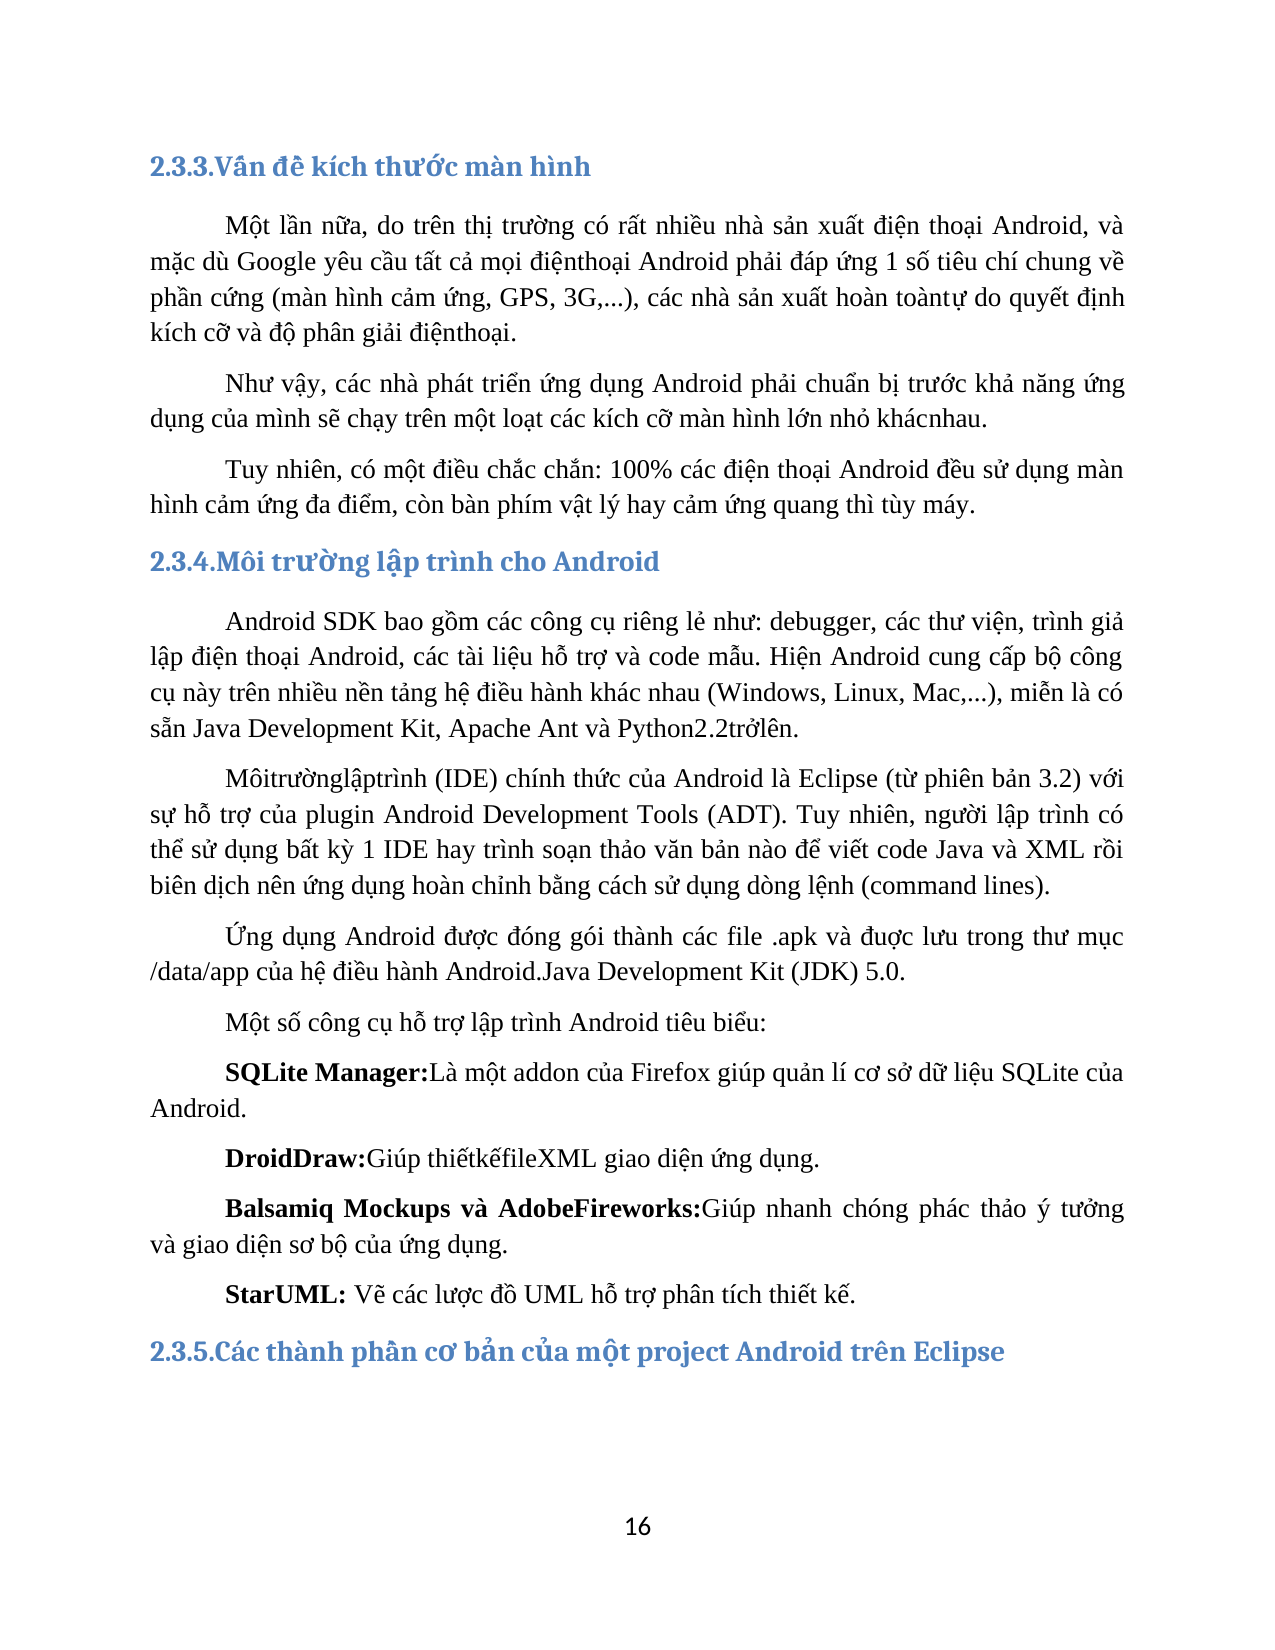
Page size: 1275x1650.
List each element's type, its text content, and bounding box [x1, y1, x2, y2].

text SQLite Manager:Là một addon của Firefox giúp quản lí cơ sở dữ liệu SQLite của Android. [150, 1056, 1125, 1123]
text DroidDraw:Giúp thiếtkếfileXML giao diện ứng dụng. [150, 1142, 1125, 1173]
text StarUML: Vẽ các lược đồ UML hỗ trợ phân tích thiết kế. [150, 1278, 1125, 1309]
subtitle 2.3.4.Môi trường lập trình cho Android [150, 545, 1125, 579]
text Balsamiq Mockups và AdobeFireworks:Giúp nhanh chóng phác thảo ý tưởng và giao diện sơ bộ của ứng dụng. [150, 1192, 1125, 1259]
text Tuy nhiên, có một điều chắc chắn: 100% các điện thoại Android đều sử dụng màn hình cảm ứng đa điểm, còn bàn phím vật lý hay cảm ứng quang thì tùy máy. [150, 453, 1125, 520]
subtitle 2.3.3.Vấn đề kích thước màn hình [150, 150, 1125, 183]
text Như vậy, các nhà phát triển ứng dụng Android phải chuẩn bị trước khả năng ứng dụng của mình sẽ chạy trên một loạt các kích cỡ màn hình lớn nhỏ khácnhau. [150, 367, 1125, 434]
text Một lần nữa, do trên thị trường có rất nhiều nhà sản xuất điện thoại Android, và mặc dù Google yêu cầu tất cả mọi điệnthoại Android phải đáp ứng 1 số tiêu chí chung về phần cứng (màn hình cảm ứng, GPS, 3G,...), các nhà sản xuất hoàn toàntự do quyết định kích cỡ và độ phân giải điệnthoại. [150, 209, 1125, 348]
text Môitrườnglậptrình (IDE) chính thức của Android là Eclipse (từ phiên bản 3.2) với sự hỗ trợ của plugin Android Development Tools (ADT). Tuy nhiên, người lập trình có thể sử dụng bất kỳ 1 IDE hay trình soạn thảo văn bản nào để viết code Java và XML rồi biên dịch nên ứng dụng hoàn chỉnh bằng cách sử dụng dòng lệnh (command lines). [150, 762, 1125, 900]
text Ứng dụng Android được đóng gói thành các file .apk và đuợc lưu trong thư mục /data/app của hệ điều hành Android.Java Development Kit (JDK) 5.0. [150, 919, 1125, 986]
text Một số công cụ hỗ trợ lập trình Android tiêu biểu: [150, 1006, 1125, 1037]
text Android SDK bao gồm các công cụ riêng lẻ như: debugger, các thư viện, trình giả lập điện thoại Android, các tài liệu hỗ trợ và code mẫu. Hiện Android cung cấp bộ công cụ này trên nhiều nền tảng hệ điều hành khác nhau (Windows, Linux, Mac,...), miễn là có sẵn Java Development Kit, Apache Ant và Python2.2trởlên. [150, 604, 1125, 743]
subtitle 2.3.5.Các thành phần cơ bản của một project Android trên Eclipse [150, 1335, 1125, 1368]
